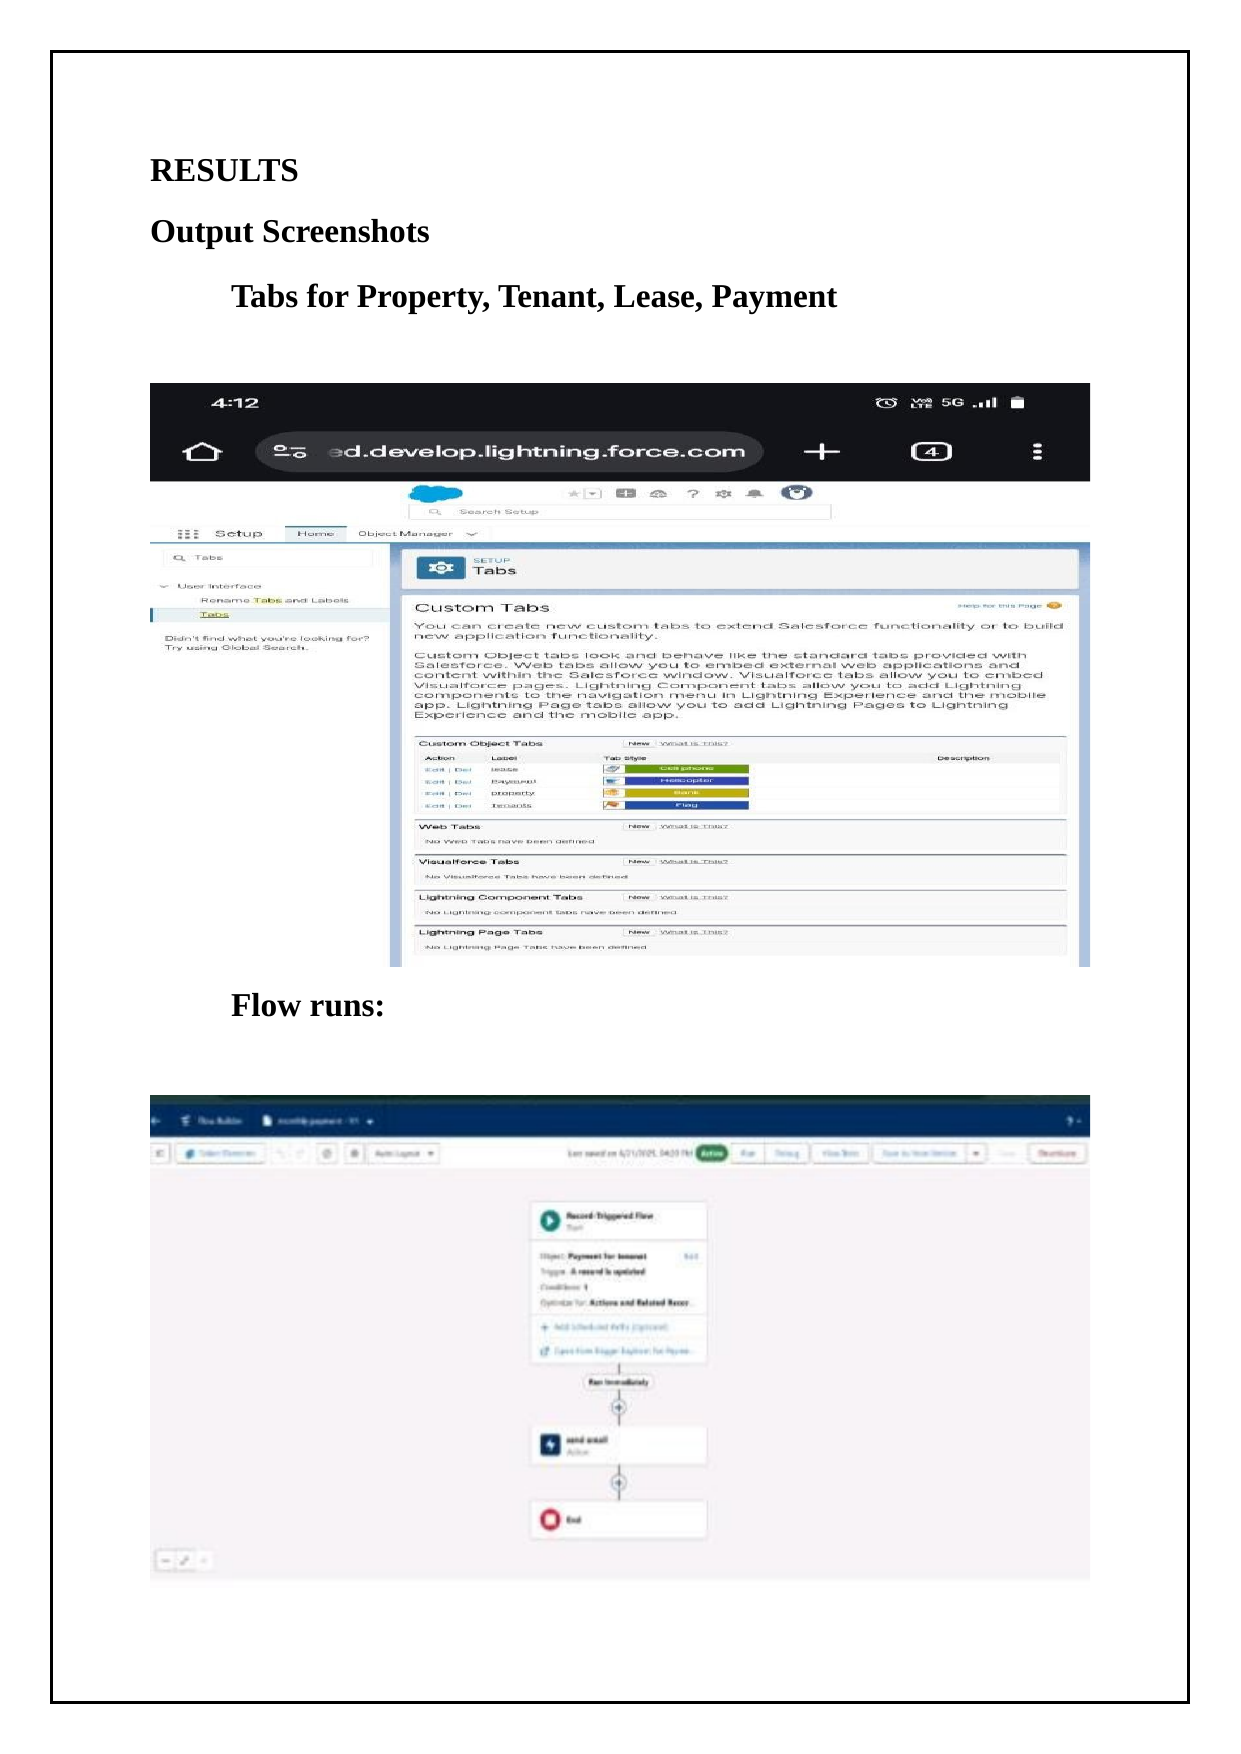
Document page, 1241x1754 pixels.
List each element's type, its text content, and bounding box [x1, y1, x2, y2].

text RESULTS [150, 150, 1090, 188]
picture [150, 383, 1091, 967]
picture [150, 1095, 1091, 1588]
text Output Screenshots [150, 211, 1090, 249]
text Tabs for Property, Tenant, Lease, Payment [231, 276, 1090, 314]
text Flow runs: [231, 986, 1090, 1024]
